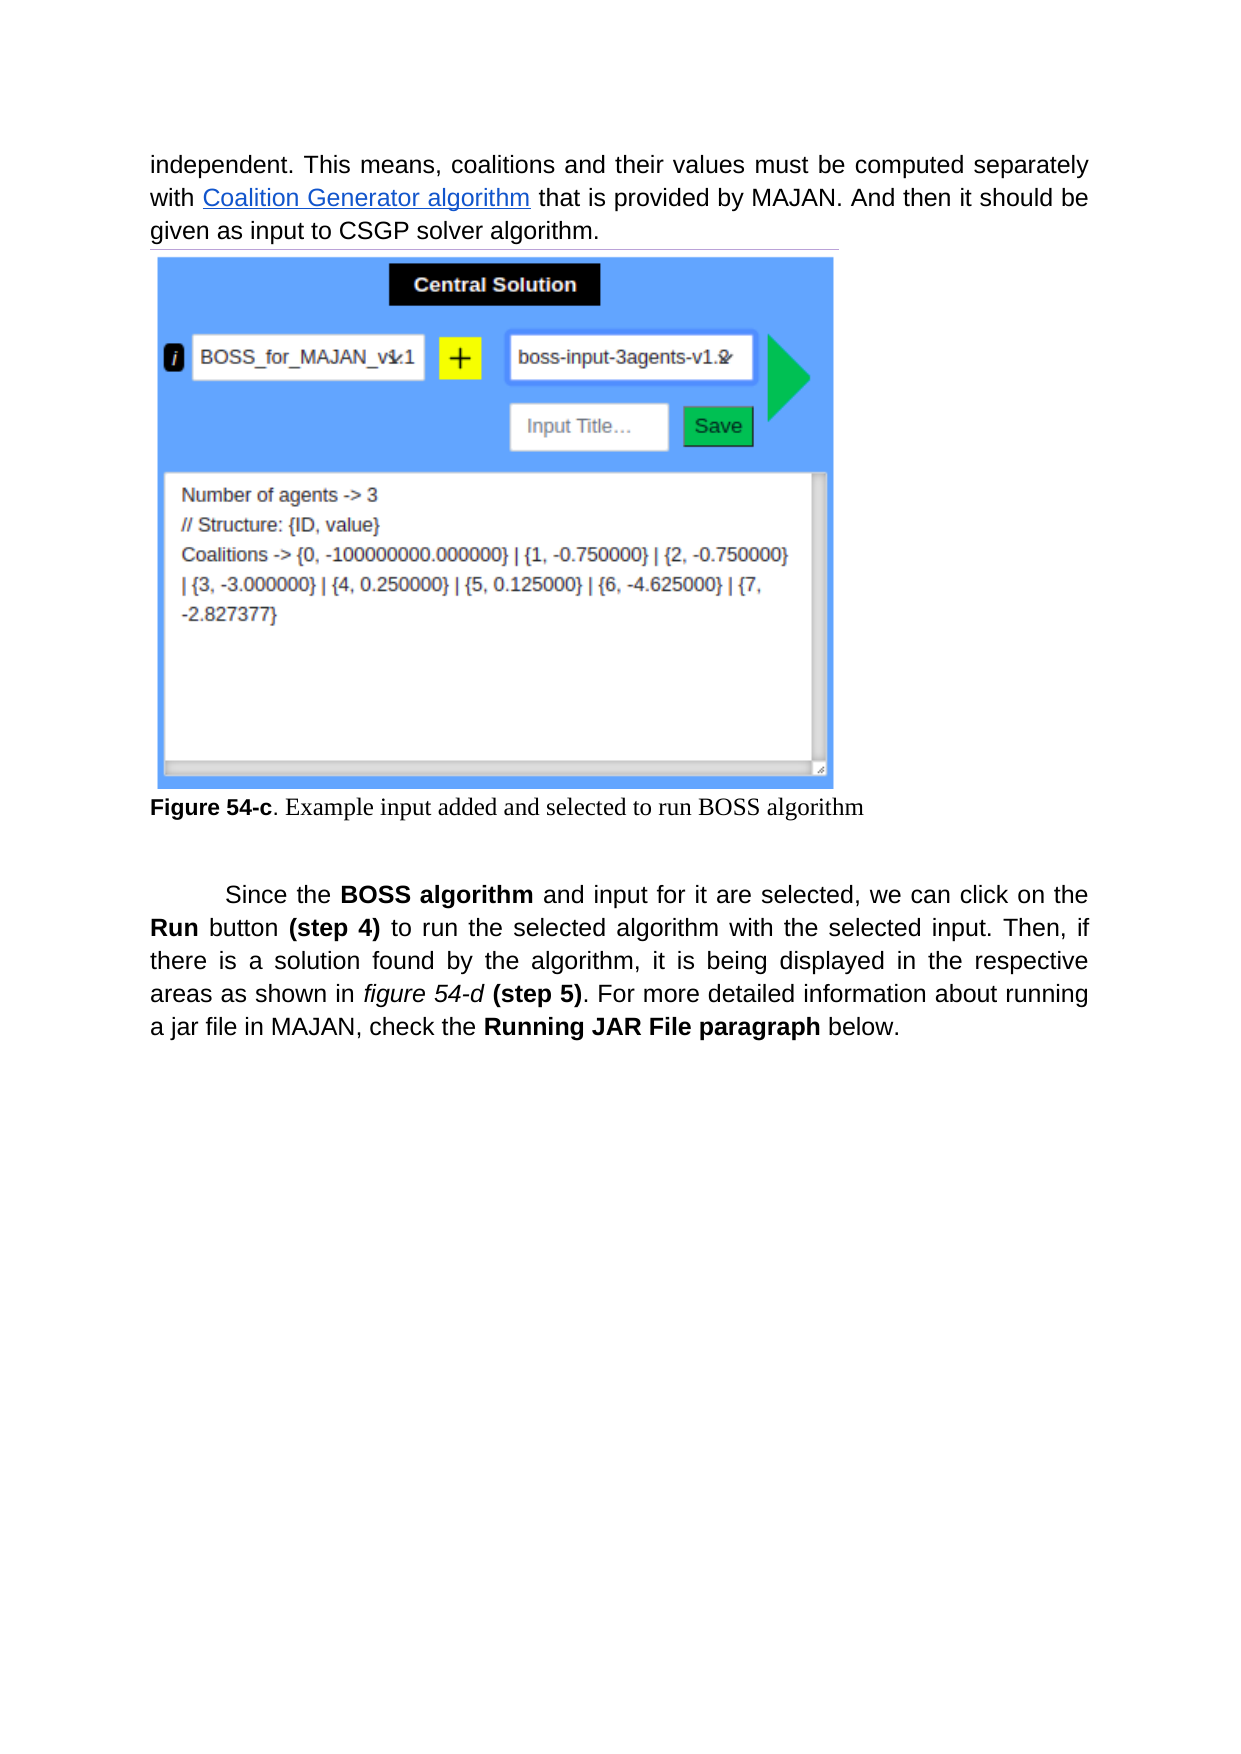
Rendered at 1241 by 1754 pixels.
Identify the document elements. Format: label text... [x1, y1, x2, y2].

text Figure 54-c. Example input added and selected to run BOSS algorithm [150, 792, 1090, 821]
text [150, 150, 1090, 245]
text Since the BOSS algorithm and input for it are selected, we can click on the Run button (step 4) to run the selected algorithm with the selected input. Then, if there is a solution found by the algorithm, it is being displayed in the respective areas as shown in figure 54-d (step 5). For more detailed information about running a jar file in MAJAN, check the Running JAR File paragraph below. [150, 880, 1090, 1041]
picture [150, 249, 839, 789]
